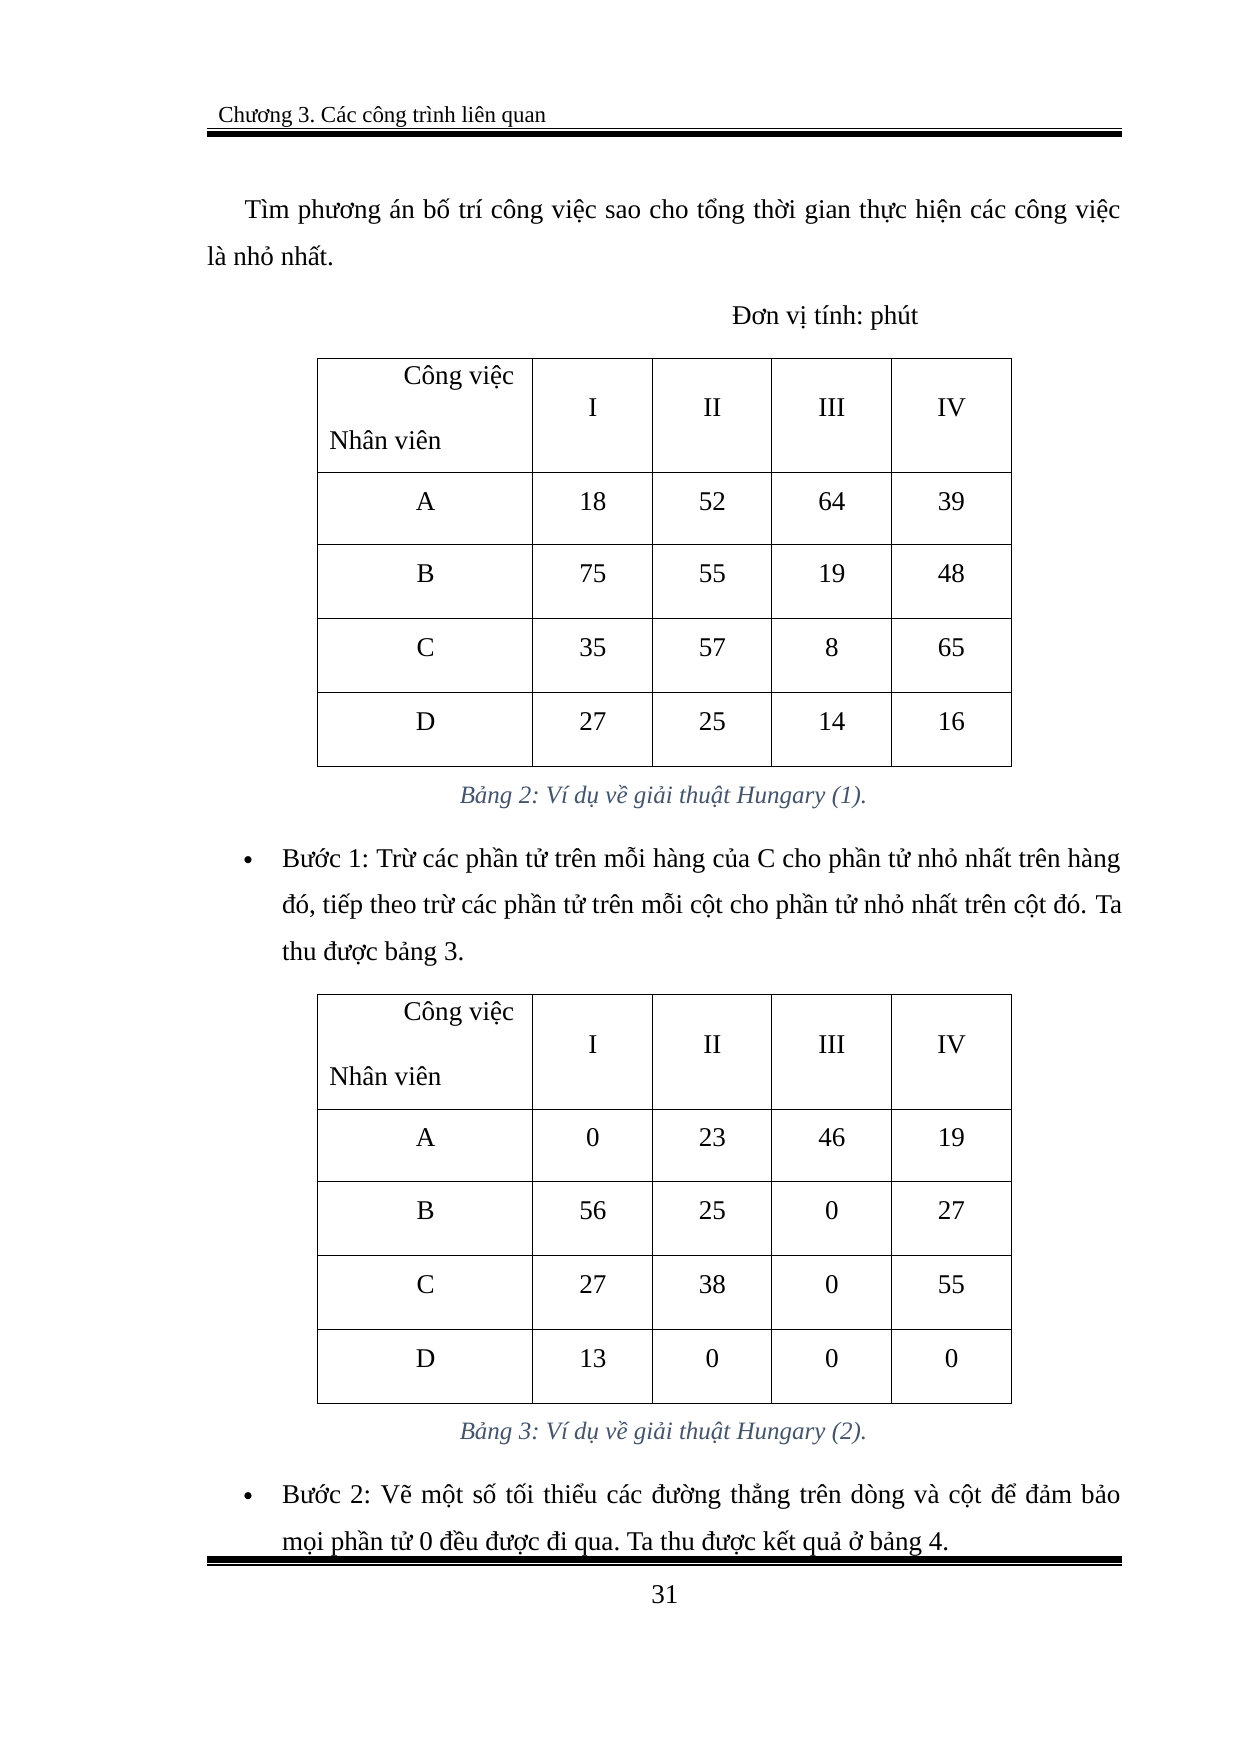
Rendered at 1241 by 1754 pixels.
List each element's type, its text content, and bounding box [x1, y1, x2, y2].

list Bước 1: Trừ các phần tử trên mỗi hàng của C cho phần tử nhỏ nhất trên hàng đó, tiếp theo trừ các phần tử trên mỗi cột cho phần tử nhỏ nhất trên cột đó. Ta thu được bảng 3. [244, 842, 1122, 966]
list Bước 2: Vẽ một số tối thiểu các đường thẳng trên dòng và cột để đảm bảo mọi phần tử 0 đều được đi qua. Ta thu được kết quả ở bảng 4. [244, 1478, 1122, 1556]
table_cell 46 [772, 1110, 891, 1181]
table_cell 55 [892, 1256, 1011, 1328]
table_cell 75 [533, 545, 652, 618]
table_cell 19 [772, 545, 891, 618]
table_header III [772, 995, 891, 1108]
table_cell A [318, 473, 532, 544]
table_cell 0 [772, 1256, 891, 1328]
table_cell A [318, 1110, 532, 1181]
table_cell C [318, 619, 532, 692]
text Đơn vị tính: phút [207, 299, 1122, 330]
table_cell 27 [533, 1256, 652, 1328]
table_header II [653, 995, 771, 1108]
table_cell 27 [892, 1182, 1011, 1254]
table_cell 25 [653, 1182, 771, 1254]
table_cell 0 [892, 1330, 1011, 1402]
table_cell 23 [653, 1110, 771, 1181]
table_cell 8 [772, 619, 891, 692]
table_cell B [318, 1182, 532, 1254]
table_cell 0 [653, 1330, 771, 1402]
table_cell 38 [653, 1256, 771, 1328]
table_cell B [318, 545, 532, 618]
table_cell 64 [772, 473, 891, 544]
text Bảng 2: Ví dụ về giải thuật Hungary (1). [207, 780, 1122, 808]
table_cell 14 [772, 693, 891, 766]
table_cell 0 [772, 1330, 891, 1402]
table_cell 56 [533, 1182, 652, 1254]
table_header III [772, 359, 891, 472]
text Tìm phương án bố trí công việc sao cho tổng thời gian thực hiện các công việc là nhỏ nhất. [207, 193, 1122, 271]
table_cell D [318, 1330, 532, 1402]
table_cell 0 [772, 1182, 891, 1254]
table_cell 16 [892, 693, 1011, 766]
table_cell 35 [533, 619, 652, 692]
table_header II [653, 359, 771, 472]
table_cell C [318, 1256, 532, 1328]
table_cell 27 [533, 693, 652, 766]
table_cell 13 [533, 1330, 652, 1402]
table_header IV [892, 995, 1011, 1108]
table_cell 19 [892, 1110, 1011, 1181]
table_cell 39 [892, 473, 1011, 544]
table_cell 52 [653, 473, 771, 544]
table_header I [533, 359, 652, 472]
table_cell 55 [653, 545, 771, 618]
table_cell 18 [533, 473, 652, 544]
table_header Công việc Nhân viên [318, 359, 532, 472]
table_cell 57 [653, 619, 771, 692]
table_header Công việc Nhân viên [318, 995, 532, 1108]
table_cell 65 [892, 619, 1011, 692]
table_cell D [318, 693, 532, 766]
table_cell 25 [653, 693, 771, 766]
text Bảng 3: Ví dụ về giải thuật Hungary (2). [207, 1416, 1122, 1445]
table_cell 0 [533, 1110, 652, 1181]
table_header IV [892, 359, 1011, 472]
table_cell 48 [892, 545, 1011, 618]
table_header I [533, 995, 652, 1108]
